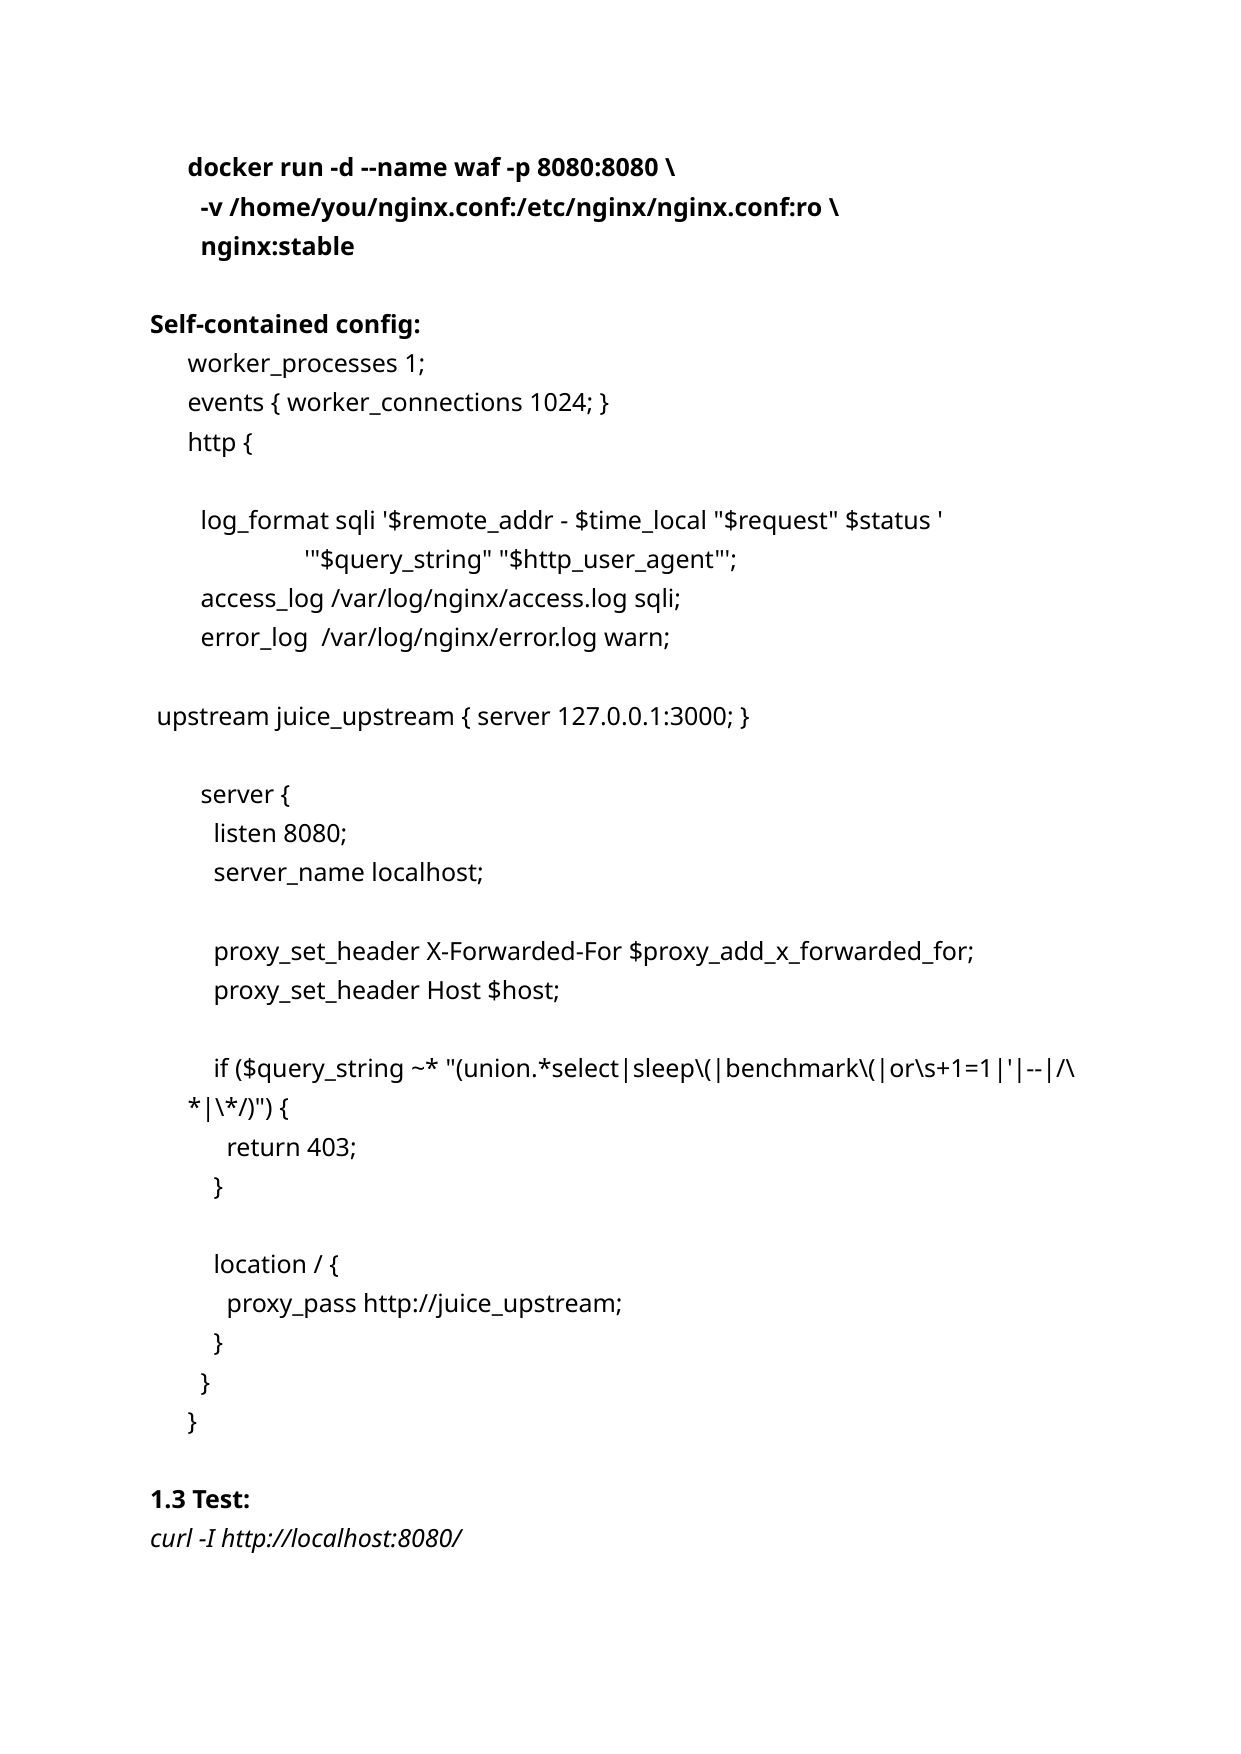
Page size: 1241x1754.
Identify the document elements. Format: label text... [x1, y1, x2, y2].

text -v /home/you/nginx.conf:/etc/nginx/nginx.conf:ro \ [187, 189, 1090, 223]
text server_name localhost; [187, 855, 1090, 889]
text proxy_set_header Host $host; [187, 972, 1090, 1007]
text error_log /var/log/nginx/error.log warn; [187, 620, 1090, 654]
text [150, 1482, 1090, 1555]
text } [187, 1364, 1090, 1398]
text worker_processes 1; [187, 346, 1090, 380]
text events { worker_connections 1024; } [187, 385, 1090, 419]
text listen 8080; [187, 816, 1090, 850]
text Self-contained config: [150, 267, 1090, 341]
text if ($query_string ~* "(union.*select|sleep\(|benchmark\(|or\s+1=1|'|--|/\*|\*/)") { [187, 1051, 1090, 1124]
text docker run -d --name waf -p 8080:8080 \ [187, 150, 1090, 184]
text } [187, 1325, 1090, 1359]
text '"$query_string" "$http_user_agent"'; [187, 542, 1090, 576]
text upstream juice_upstream { server 127.0.0.1:3000; } [150, 659, 1090, 732]
text http { [187, 424, 1090, 458]
text location / { [187, 1247, 1090, 1281]
text } [187, 1168, 1090, 1202]
text log_format sqli '$remote_addr - $time_local "$request" $status ' [187, 463, 1090, 537]
text server { [187, 777, 1090, 811]
text } [187, 1403, 1090, 1437]
text access_log /var/log/nginx/access.log sqli; [187, 581, 1090, 615]
text proxy_pass http://juice_upstream; [187, 1286, 1090, 1320]
text proxy_set_header X-Forwarded-For $proxy_add_x_forwarded_for; [187, 933, 1090, 967]
text nginx:stable [187, 228, 1090, 262]
text return 403; [187, 1129, 1090, 1163]
